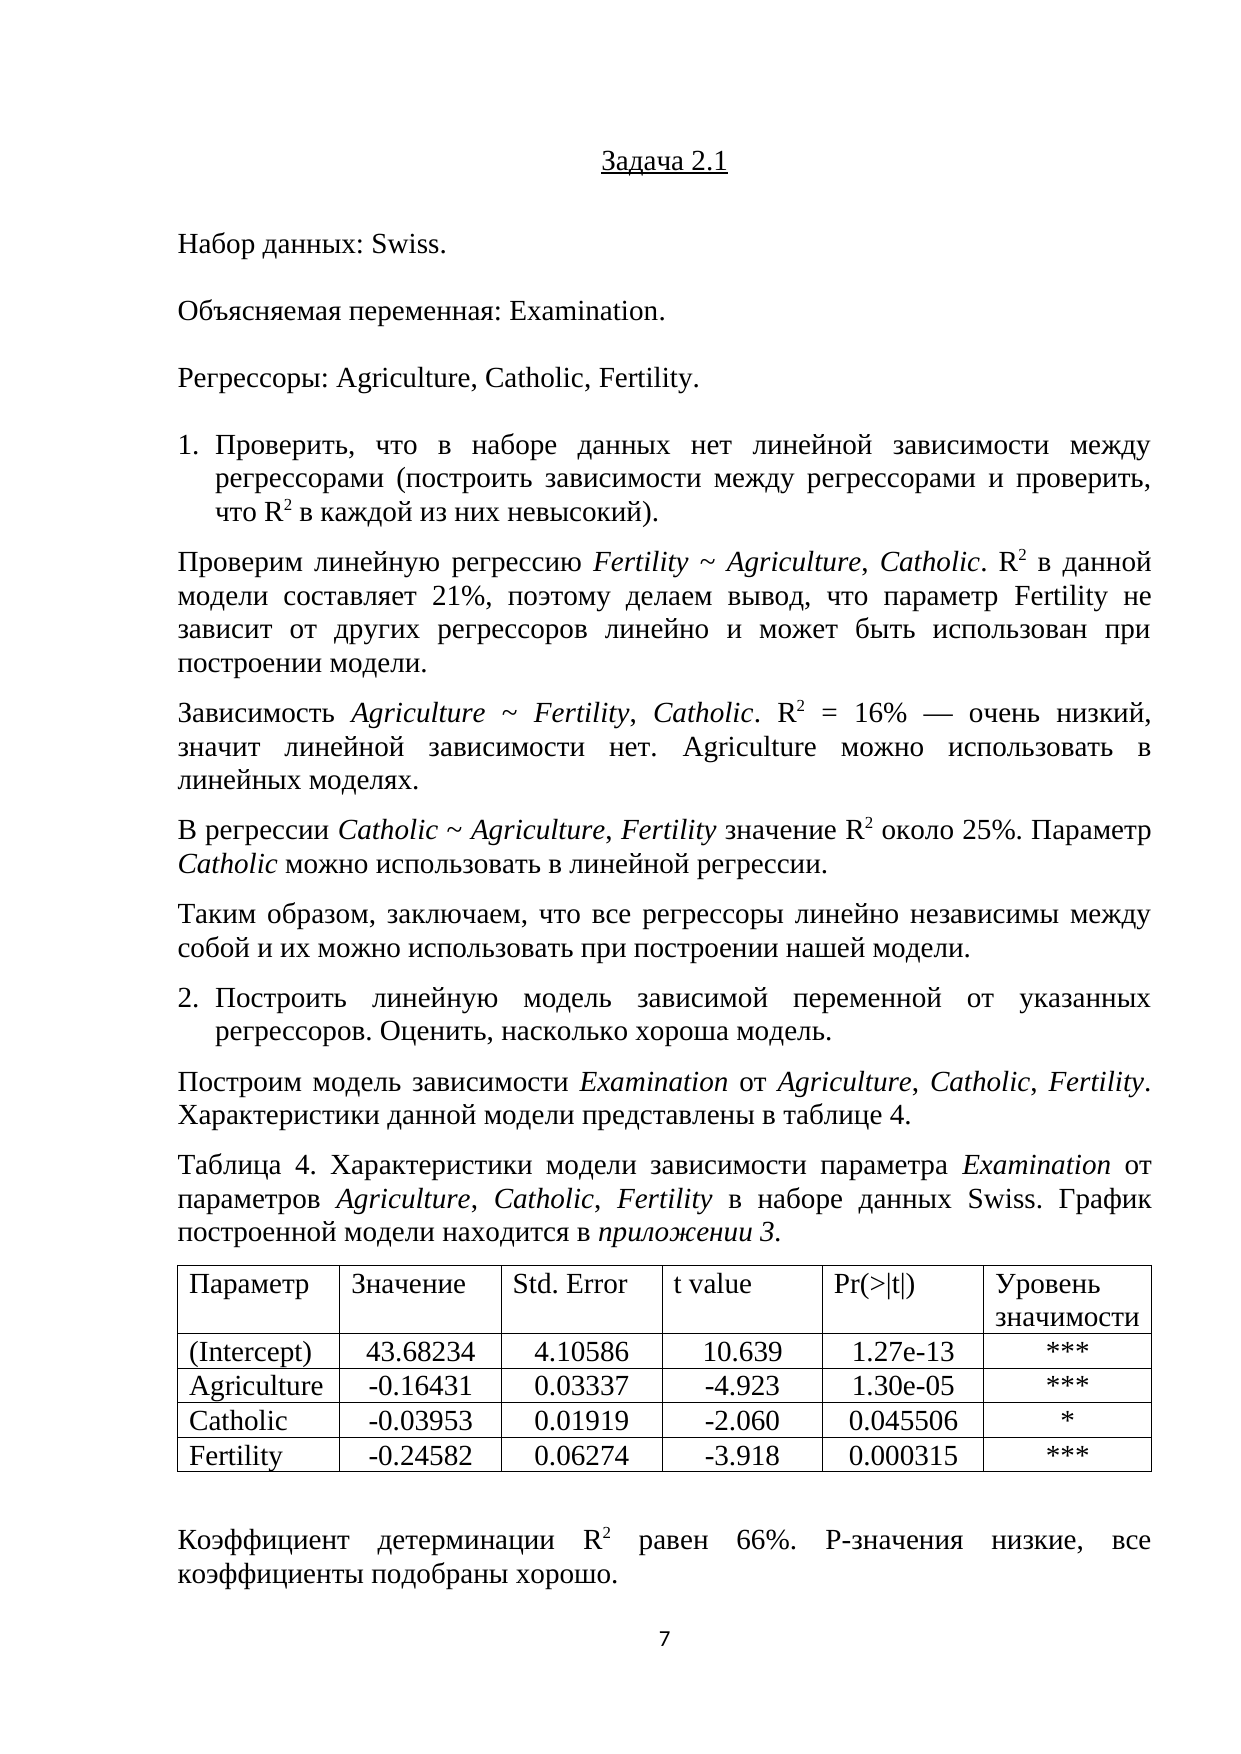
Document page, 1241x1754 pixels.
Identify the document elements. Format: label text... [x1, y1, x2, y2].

table_cell 1.27e-13 [823, 1334, 983, 1367]
table_cell (Intercept) [178, 1334, 339, 1367]
list Построить линейную модель зависимой переменной от указанных регрессоров. Оценить, насколько хороша модель. [177, 980, 1152, 1047]
text В регрессии Catholic ~ Agriculture, Fertility значение R2 около 25%. Параметр Catholic можно использовать в линейной регрессии. [177, 812, 1152, 879]
table_header Уровень значимости [984, 1266, 1151, 1333]
table_header t value [663, 1266, 822, 1333]
table_cell 4.10586 [502, 1334, 662, 1367]
text Набор данных: Swiss. [177, 226, 1152, 260]
text Зависимость Agriculture ~ Fertility, Catholic. R2 = 16% — очень низкий, значит линейной зависимости нет. Agriculture можно использовать в линейных моделях. [177, 695, 1152, 796]
table_cell 1.30e-05 [823, 1369, 983, 1402]
table_cell Fertility [178, 1438, 339, 1471]
table_header Pr(>|t|) [823, 1266, 983, 1333]
table_cell 0.01919 [502, 1403, 662, 1437]
table_cell Agriculture [178, 1369, 339, 1402]
text Проверим линейную регрессию Fertility ~ Agriculture, Catholic. R2 в данной модели составляет 21%, поэтому делаем вывод, что параметр Fertility не зависит от других регрессоров линейно и может быть использован при построении модели. [177, 544, 1152, 678]
table_cell -0.03953 [340, 1403, 501, 1437]
text Таблица 4. Характеристики модели зависимости параметра Examination от параметров Agriculture, Catholic, Fertility в наборе данных Swiss. График построенной модели находится в приложении 3. [177, 1147, 1152, 1248]
subtitle Задача 2.1 [177, 143, 1152, 177]
table_cell -2.060 [663, 1403, 822, 1437]
text Коэффициент детерминации R2 равен 66%. P-значения низкие, все коэффициенты подобраны хорошо. [177, 1522, 1152, 1589]
table_cell 0.06274 [502, 1438, 662, 1471]
table_header Std. Error [502, 1266, 662, 1333]
table_cell 10.639 [663, 1334, 822, 1367]
table_cell *** [984, 1438, 1151, 1471]
list Проверить, что в наборе данных нет линейной зависимости между регрессорами (построить зависимости между регрессорами и проверить, что R2 в каждой из них невысокий). [177, 427, 1152, 528]
text Таким образом, заключаем, что все регрессоры линейно независимы между собой и их можно использовать при построении нашей модели. [177, 896, 1152, 963]
table_cell 0.000315 [823, 1438, 983, 1471]
table_cell -3.918 [663, 1438, 822, 1471]
table_cell * [984, 1403, 1151, 1437]
table_cell 0.03337 [502, 1369, 662, 1402]
table_cell -4.923 [663, 1369, 822, 1402]
table_cell 0.045506 [823, 1403, 983, 1437]
table_cell -0.16431 [340, 1369, 501, 1402]
table_cell *** [984, 1334, 1151, 1367]
table_header Параметр [178, 1266, 339, 1333]
text Объясняемая переменная: Examination. [177, 293, 1152, 327]
table_cell -0.24582 [340, 1438, 501, 1471]
text Регрессоры: Agriculture, Catholic, Fertility. [177, 360, 1152, 394]
table_cell 43.68234 [340, 1334, 501, 1367]
text Построим модель зависимости Examination от Agriculture, Catholic, Fertility. Характеристики данной модели представлены в таблице 4. [177, 1064, 1152, 1131]
table_header Значение [340, 1266, 501, 1333]
table_cell *** [984, 1369, 1151, 1402]
table_cell Catholic [178, 1403, 339, 1437]
